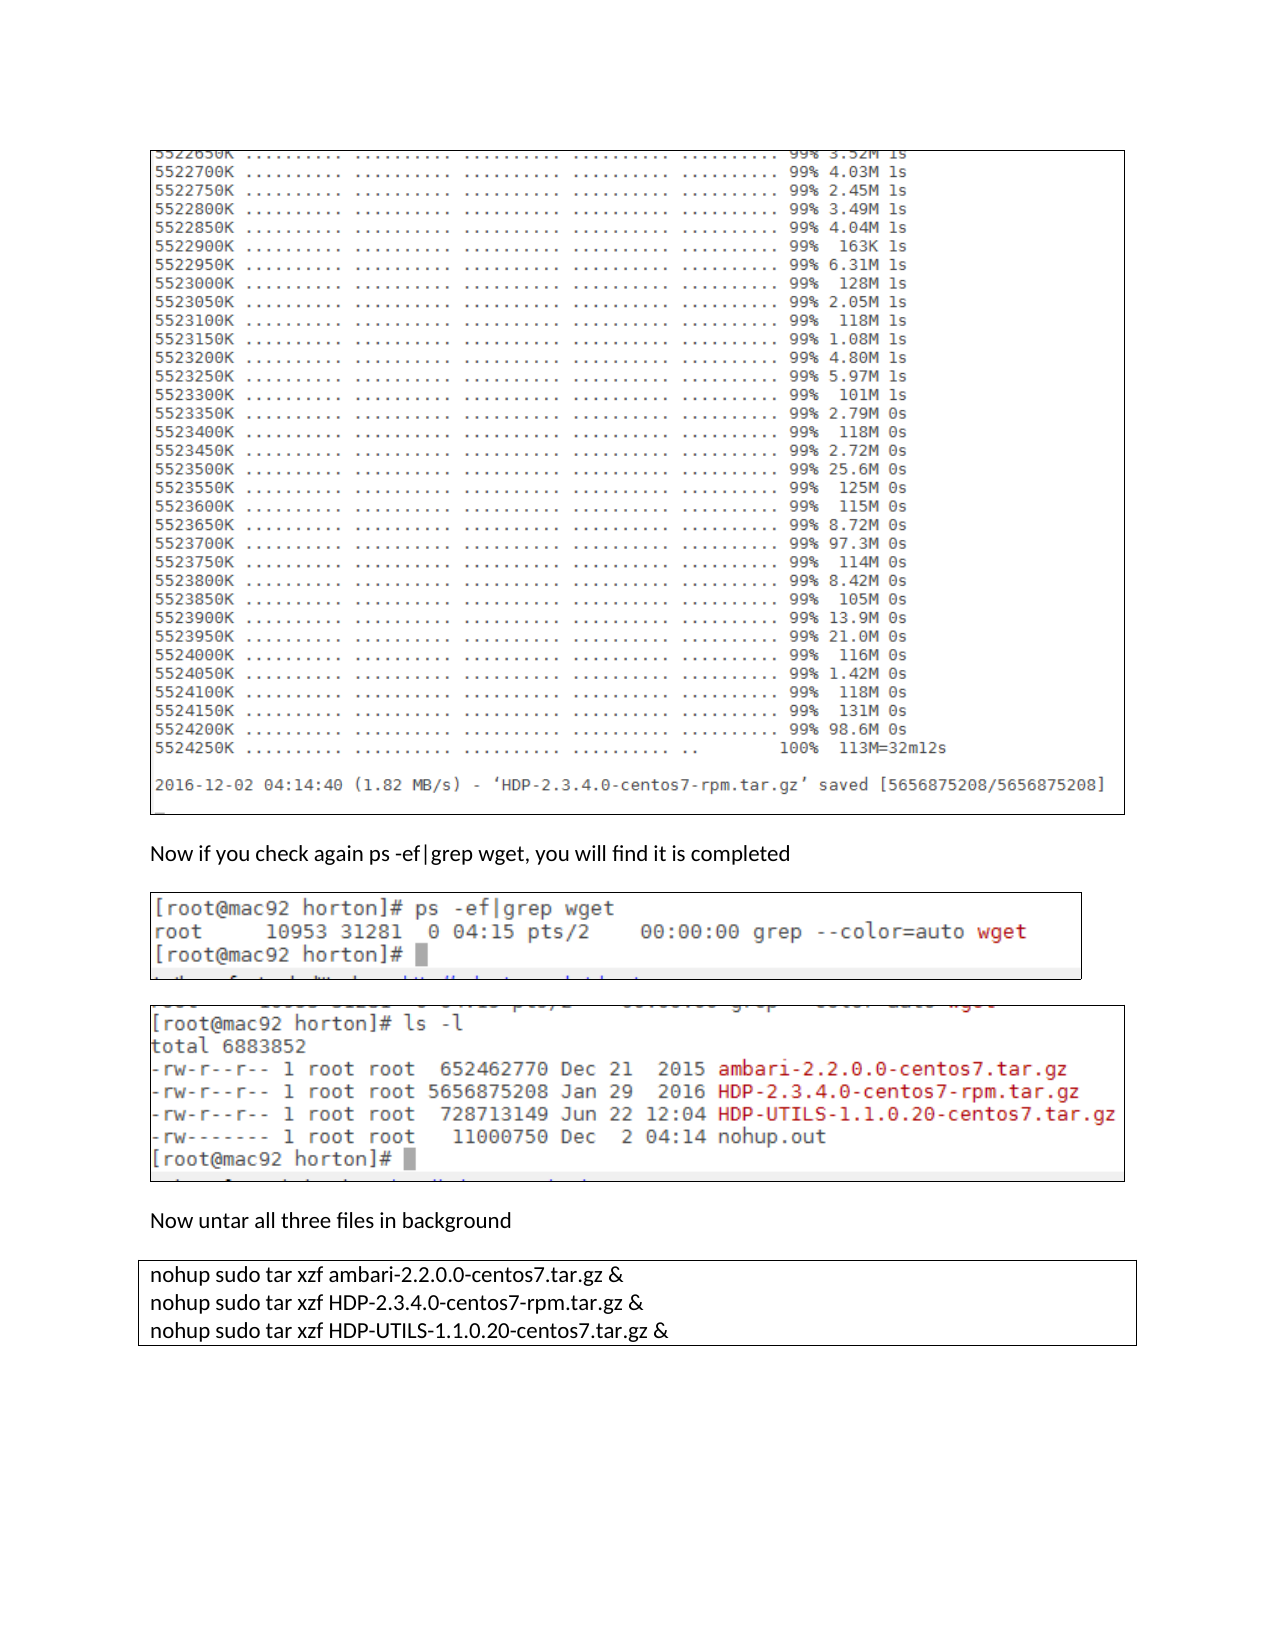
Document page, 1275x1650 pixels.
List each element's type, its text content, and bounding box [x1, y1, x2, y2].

text Now if you check again ps -ef|grep wget, you will find it is completed [150, 839, 1125, 867]
picture [151, 1006, 1124, 1181]
picture [151, 151, 1124, 814]
table_header nohup sudo tar xzf ambari-2.2.0.0-centos7.tar.gz & nohup sudo tar xzf HDP-2.3.4.0-centos7-rpm.tar.gz & nohup sudo tar xzf HDP-UTILS-1.1.0.20-centos7.tar.gz & [139, 1261, 1136, 1344]
picture [151, 893, 1081, 979]
text Now untar all three files in background [150, 1206, 1125, 1234]
